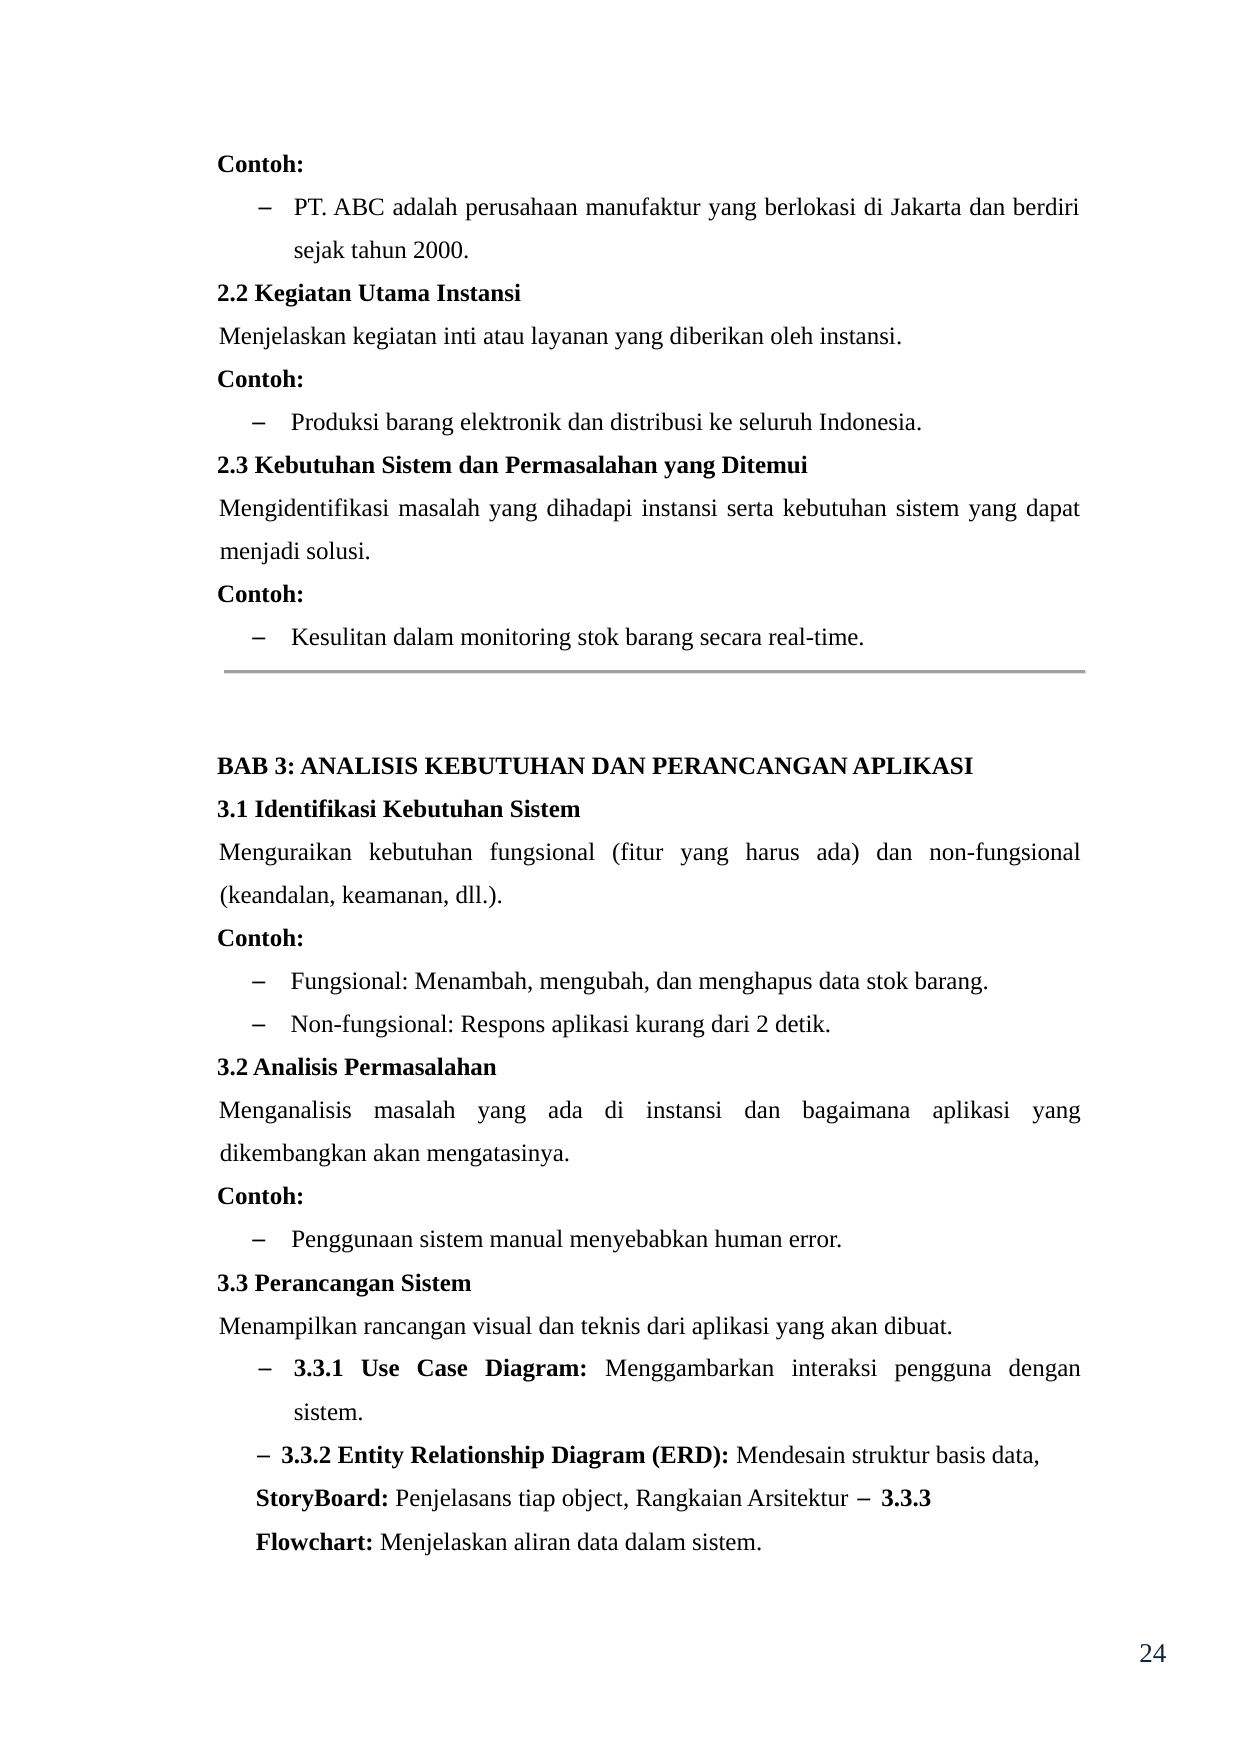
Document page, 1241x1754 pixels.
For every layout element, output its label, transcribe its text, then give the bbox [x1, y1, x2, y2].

text − Produksi barang elektronik dan distribusi ke seluruh Indonesia. [131, 407, 1091, 436]
text Contoh: [217, 923, 1091, 951]
text Contoh: [217, 1181, 1091, 1210]
subtitle 3.3 Perancangan Sistem [217, 1268, 1091, 1296]
text − Fungsional: Menambah, mengubah, dan menghapus data stok barang. [131, 966, 1091, 995]
text Menguraikan kebutuhan fungsional (fitur yang harus ada) dan non-fungsional (keandalan, keamanan, dll.). [218, 837, 1081, 909]
text − Penggunaan sistem manual menyebabkan human error. [131, 1224, 1091, 1254]
text − 3.3.1 Use Case Diagram: Menggambarkan interaksi pengguna dengan sistem. [256, 1353, 1081, 1426]
text Contoh: [217, 579, 1091, 607]
text Mengidentifikasi masalah yang dihadapi instansi serta kebutuhan sistem yang dapat menjadi solusi. [218, 493, 1081, 565]
text − Kesulitan dalam monitoring stok barang secara real-time. [131, 622, 1091, 651]
text Contoh: [217, 149, 1091, 177]
subtitle 3.2 Analisis Permasalahan [217, 1052, 1091, 1081]
text − Non-fungsional: Respons aplikasi kurang dari 2 detik. [131, 1009, 1091, 1039]
text − 3.3.2 Entity Relationship Diagram (ERD): Mendesain struktur basis data, StoryBoard: Penjelasans tiap object, Rangkaian Arsitektur − 3.3.3 Flowchart: Menjelaskan aliran data dalam sistem. [254, 1440, 1052, 1556]
text Contoh: [217, 364, 1091, 393]
text Menganalisis masalah yang ada di instansi dan bagaimana aplikasi yang dikembangkan akan mengatasinya. [218, 1096, 1081, 1167]
text Menampilkan rancangan visual dan teknis dari aplikasi yang akan dibuat. [218, 1311, 1081, 1339]
subtitle 2.3 Kebutuhan Sistem dan Permasalahan yang Ditemui [217, 450, 1091, 479]
text − PT. ABC adalah perusahaan manufaktur yang berlokasi di Jakarta dan berdiri sejak tahun 2000. [256, 192, 1081, 264]
subtitle 2.2 Kegiatan Utama Instansi [217, 278, 1091, 307]
text Menjelaskan kegiatan inti atau layanan yang diberikan oleh instansi. [218, 321, 1081, 350]
subtitle BAB 3: ANALISIS KEBUTUHAN DAN PERANCANGAN APLIKASI [217, 751, 1091, 779]
subtitle 3.1 Identifikasi Kebutuhan Sistem [217, 794, 1091, 823]
